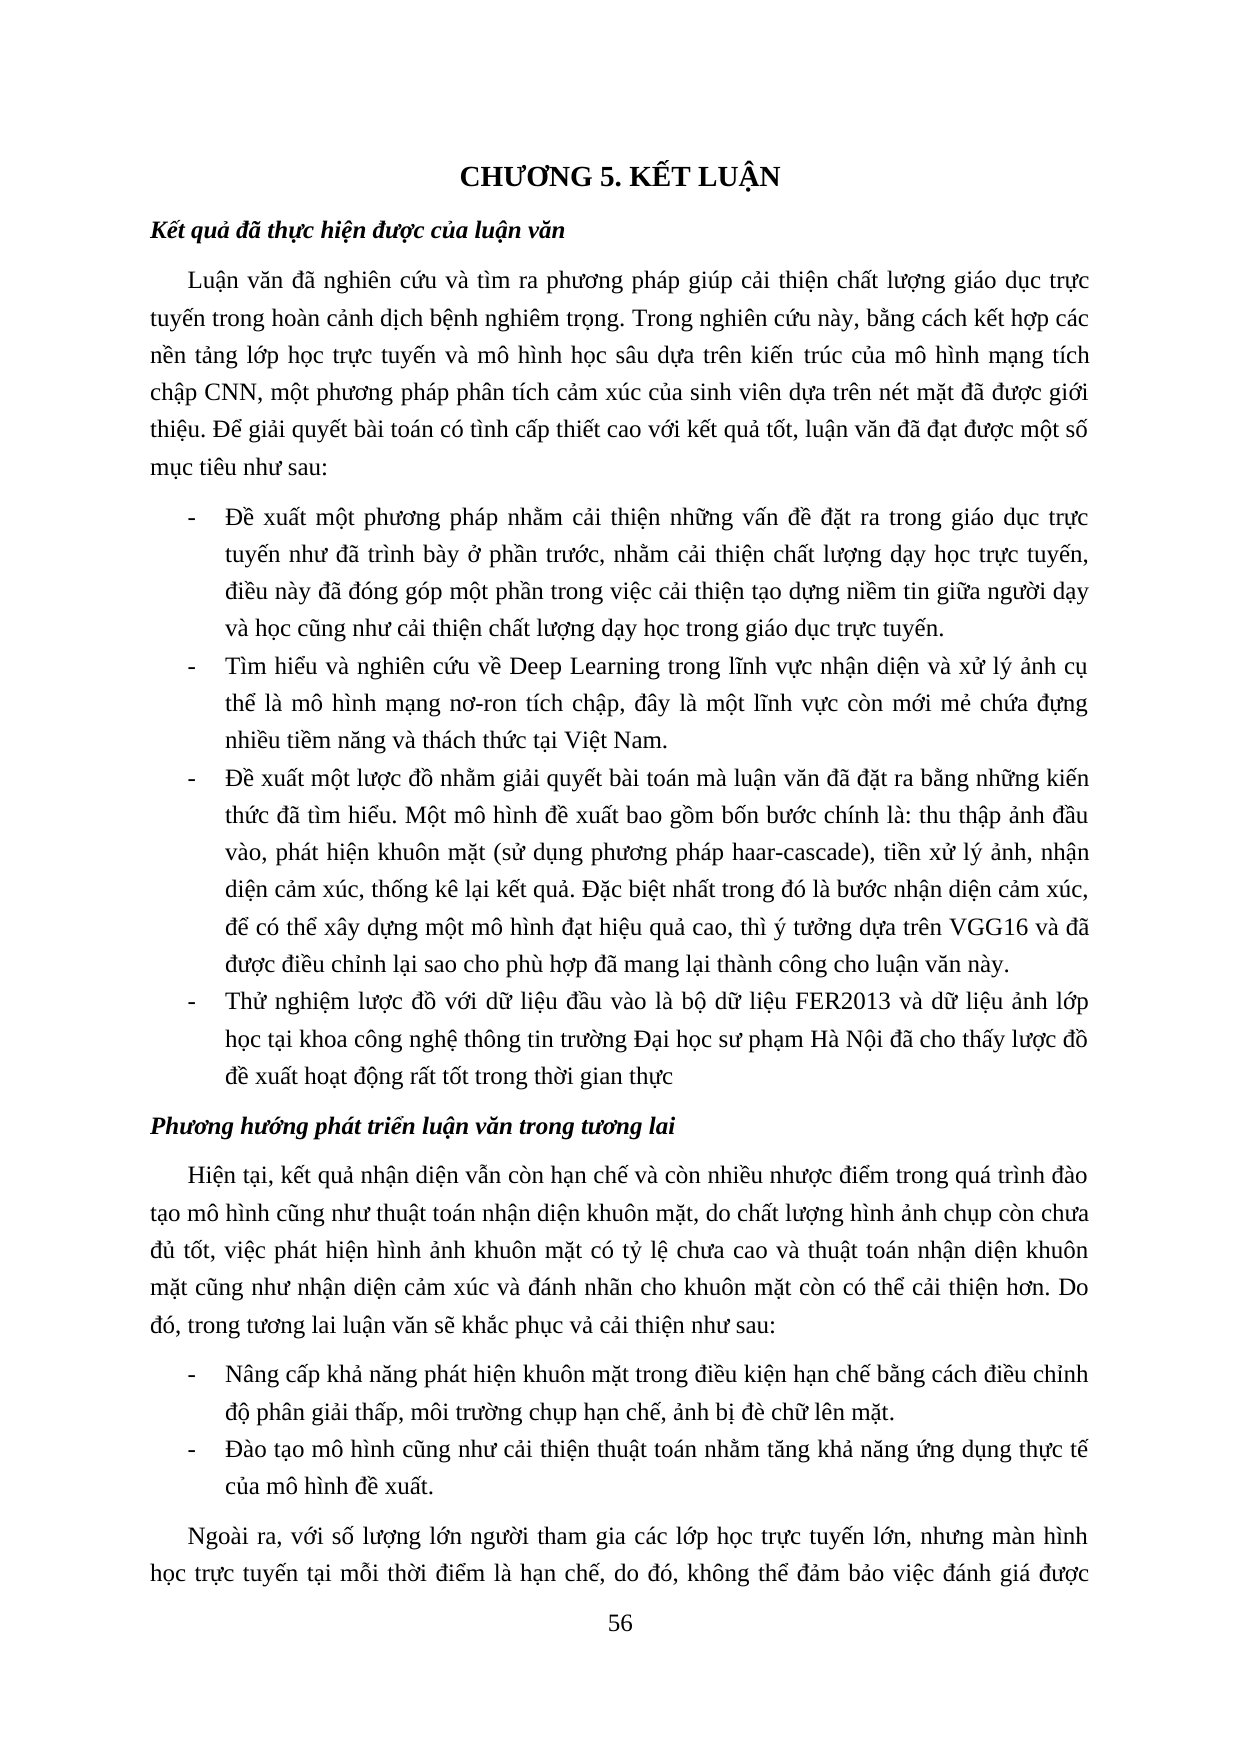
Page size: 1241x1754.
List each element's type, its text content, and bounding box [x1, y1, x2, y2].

list Thử nghiệm lược đồ với dữ liệu đầu vào là bộ dữ liệu FER2013 và dữ liệu ảnh lớp học tại khoa công nghệ thông tin trường Đại học sư phạm Hà Nội đã cho thấy lược đồ đề xuất hoạt động rất tốt trong thời gian thực [187, 986, 1090, 1090]
list Nâng cấp khả năng phát hiện khuôn mặt trong điều kiện hạn chế bằng cách điều chỉnh độ phân giải thấp, môi trường chụp hạn chế, ảnh bị đè chữ lên mặt. [187, 1359, 1090, 1426]
text CHƯƠNG 5. KẾT LUẬN [150, 159, 1090, 193]
list Đề xuất một lược đồ nhằm giải quyết bài toán mà luận văn đã đặt ra bằng những kiến thức đã tìm hiểu. Một mô hình đề xuất bao gồm bốn bước chính là: thu thập ảnh đầu vào, phát hiện khuôn mặt (sử dụng phương pháp haar-cascade), tiền xử lý ảnh, nhận diện cảm xúc, thống kê lại kết quả. Đặc biệt nhất trong đó là bước nhận diện cảm xúc, để có thể xây dựng một mô hình đạt hiệu quả cao, thì ý tưởng dựa trên VGG16 và đã được điều chỉnh lại sao cho phù hợp đã mang lại thành công cho luận văn này. [187, 763, 1090, 978]
text Luận văn đã nghiên cứu và tìm ra phương pháp giúp cải thiện chất lượng giáo dục trực tuyến trong hoàn cảnh dịch bệnh nghiêm trọng. Trong nghiên cứu này, bằng cách kết hợp các nền tảng lớp học trực tuyến và mô hình học sâu dựa trên kiến ​​trúc của mô hình mạng tích chập CNN, một phương pháp phân tích cảm xúc của sinh viên dựa trên nét mặt đã được giới thiệu. Để giải quyết bài toán có tình cấp thiết cao với kết quả tốt, luận văn đã đạt được một số mục tiêu như sau: [150, 265, 1090, 481]
text Hiện tại, kết quả nhận diện vẫn còn hạn chế và còn nhiều nhược điểm trong quá trình đào tạo mô hình cũng như thuật toán nhận diện khuôn mặt, do chất lượng hình ảnh chụp còn chưa đủ tốt, việc phát hiện hình ảnh khuôn mặt có tỷ lệ chưa cao và thuật toán nhận diện khuôn mặt cũng như nhận diện cảm xúc và đánh nhãn cho khuôn mặt còn có thể cải thiện hơn. Do đó, trong tương lai luận văn sẽ khắc phục vả cải thiện như sau: [150, 1161, 1090, 1338]
list Đề xuất một phương pháp nhằm cải thiện những vấn đề đặt ra trong giáo dục trực tuyến như đã trình bày ở phần trước, nhằm cải thiện chất lượng dạy học trực tuyến, điều này đã đóng góp một phần trong việc cải thiện tạo dựng niềm tin giữa người dạy và học cũng như cải thiện chất lượng dạy học trong giáo dục trực tuyến. [187, 502, 1090, 642]
text Phương hướng phát triển luận văn trong tương lai [150, 1111, 1090, 1139]
list Tìm hiểu và nghiên cứu về Deep Learning trong lĩnh vực nhận diện và xử lý ảnh cụ thể là mô hình mạng nơ-ron tích chập, đây là một lĩnh vực còn mới mẻ chứa đựng nhiều tiềm năng và thách thức tại Việt Nam. [187, 651, 1090, 754]
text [150, 1521, 1090, 1587]
list Đào tạo mô hình cũng như cải thiện thuật toán nhằm tăng khả năng ứng dụng thực tế của mô hình đề xuất. [187, 1434, 1090, 1500]
text Kết quả đã thực hiện được của luận văn [150, 216, 1090, 244]
